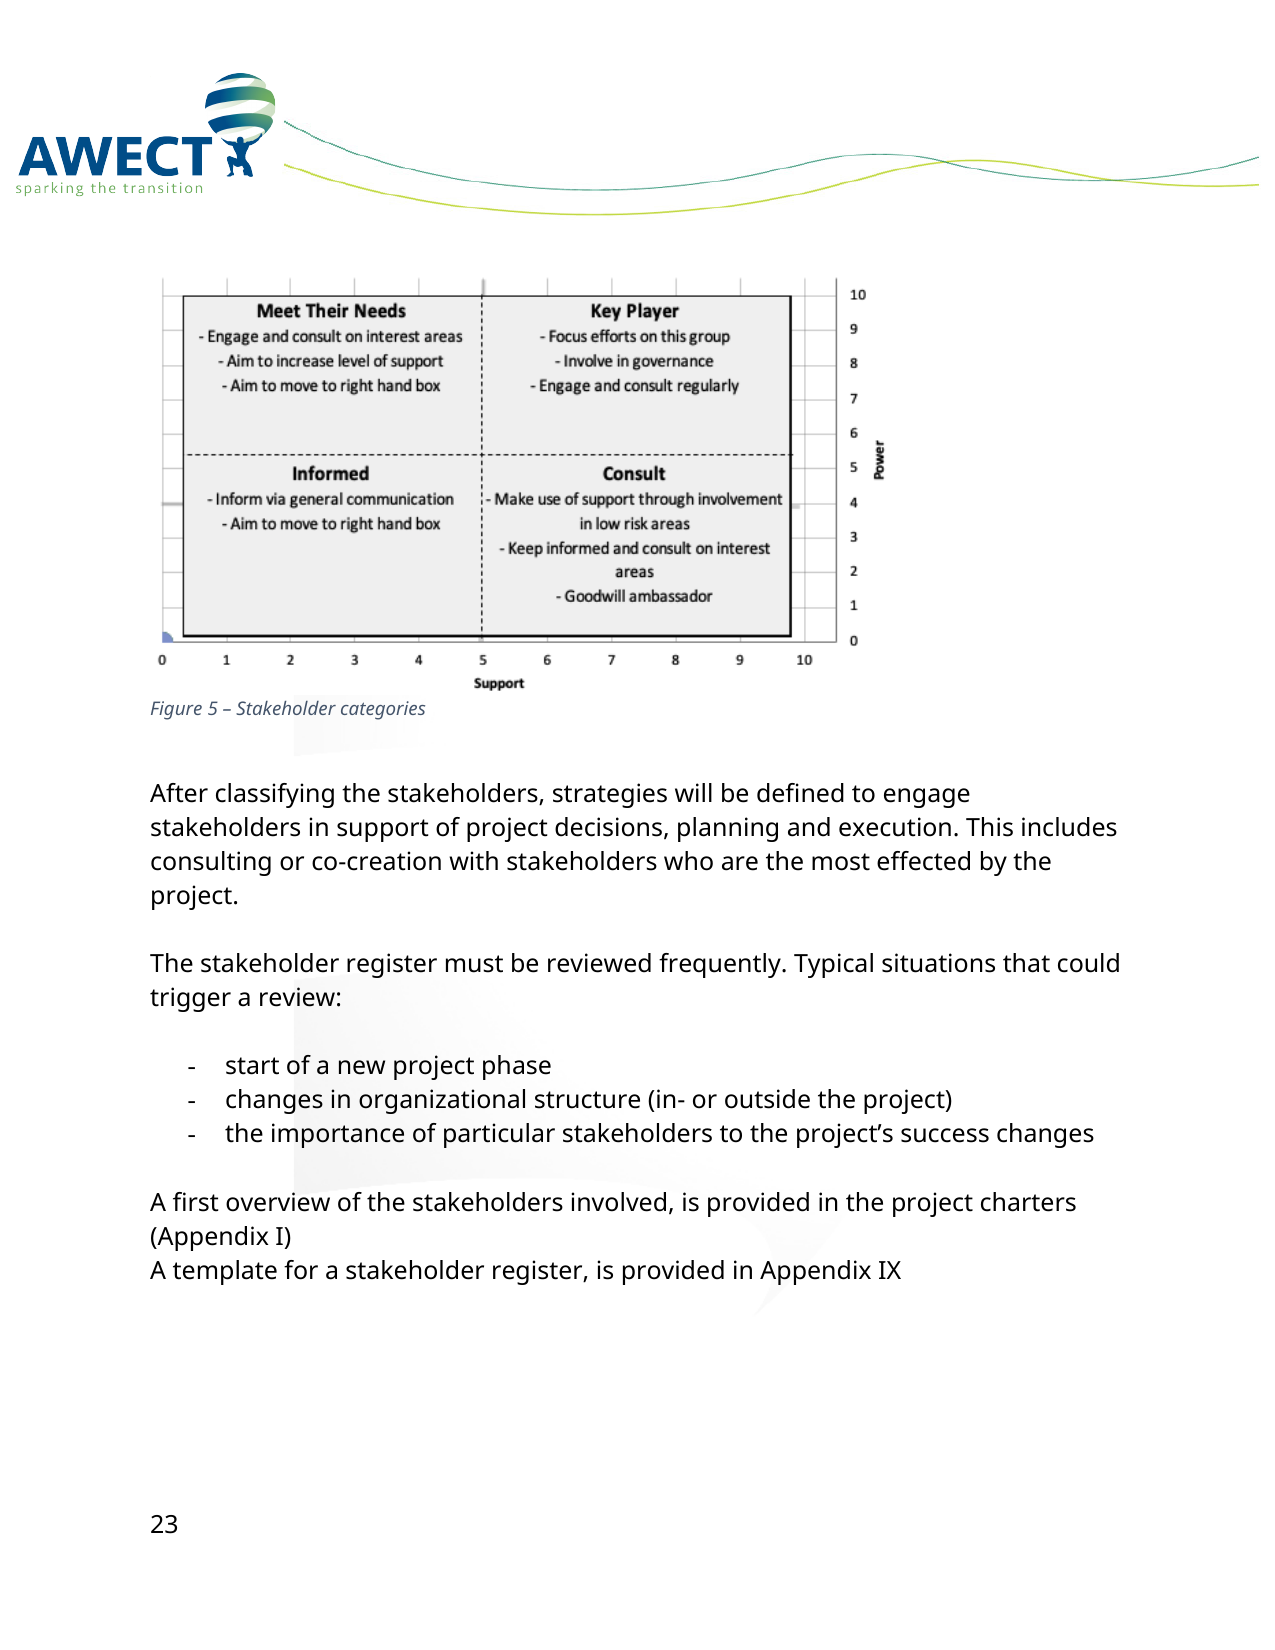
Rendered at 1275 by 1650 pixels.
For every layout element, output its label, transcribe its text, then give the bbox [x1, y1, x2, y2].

text After classifying the stakeholders, strategies will be defined to engage stakeholders in support of project decisions, planning and execution. This includes consulting or co-creation with stakeholders who are the most effected by the project. [150, 775, 1125, 912]
list changes in organizational structure (in- or outside the project) [187, 1082, 1125, 1116]
text The stakeholder register must be reviewed frequently. Typical situations that could trigger a review: [150, 946, 1125, 1014]
list start of a new project phase [187, 1048, 1125, 1082]
text A first overview of the stakeholders involved, is provided in the project charters (Appendix I) [150, 1184, 1125, 1252]
list the importance of particular stakeholders to the project’s success changes [187, 1116, 1125, 1150]
picture [15, 73, 1265, 221]
text A template for a stakeholder register, is provided in Appendix IX [150, 1252, 1125, 1286]
text Figure 5 – Stakeholder categories [150, 695, 1125, 721]
picture [150, 271, 892, 695]
